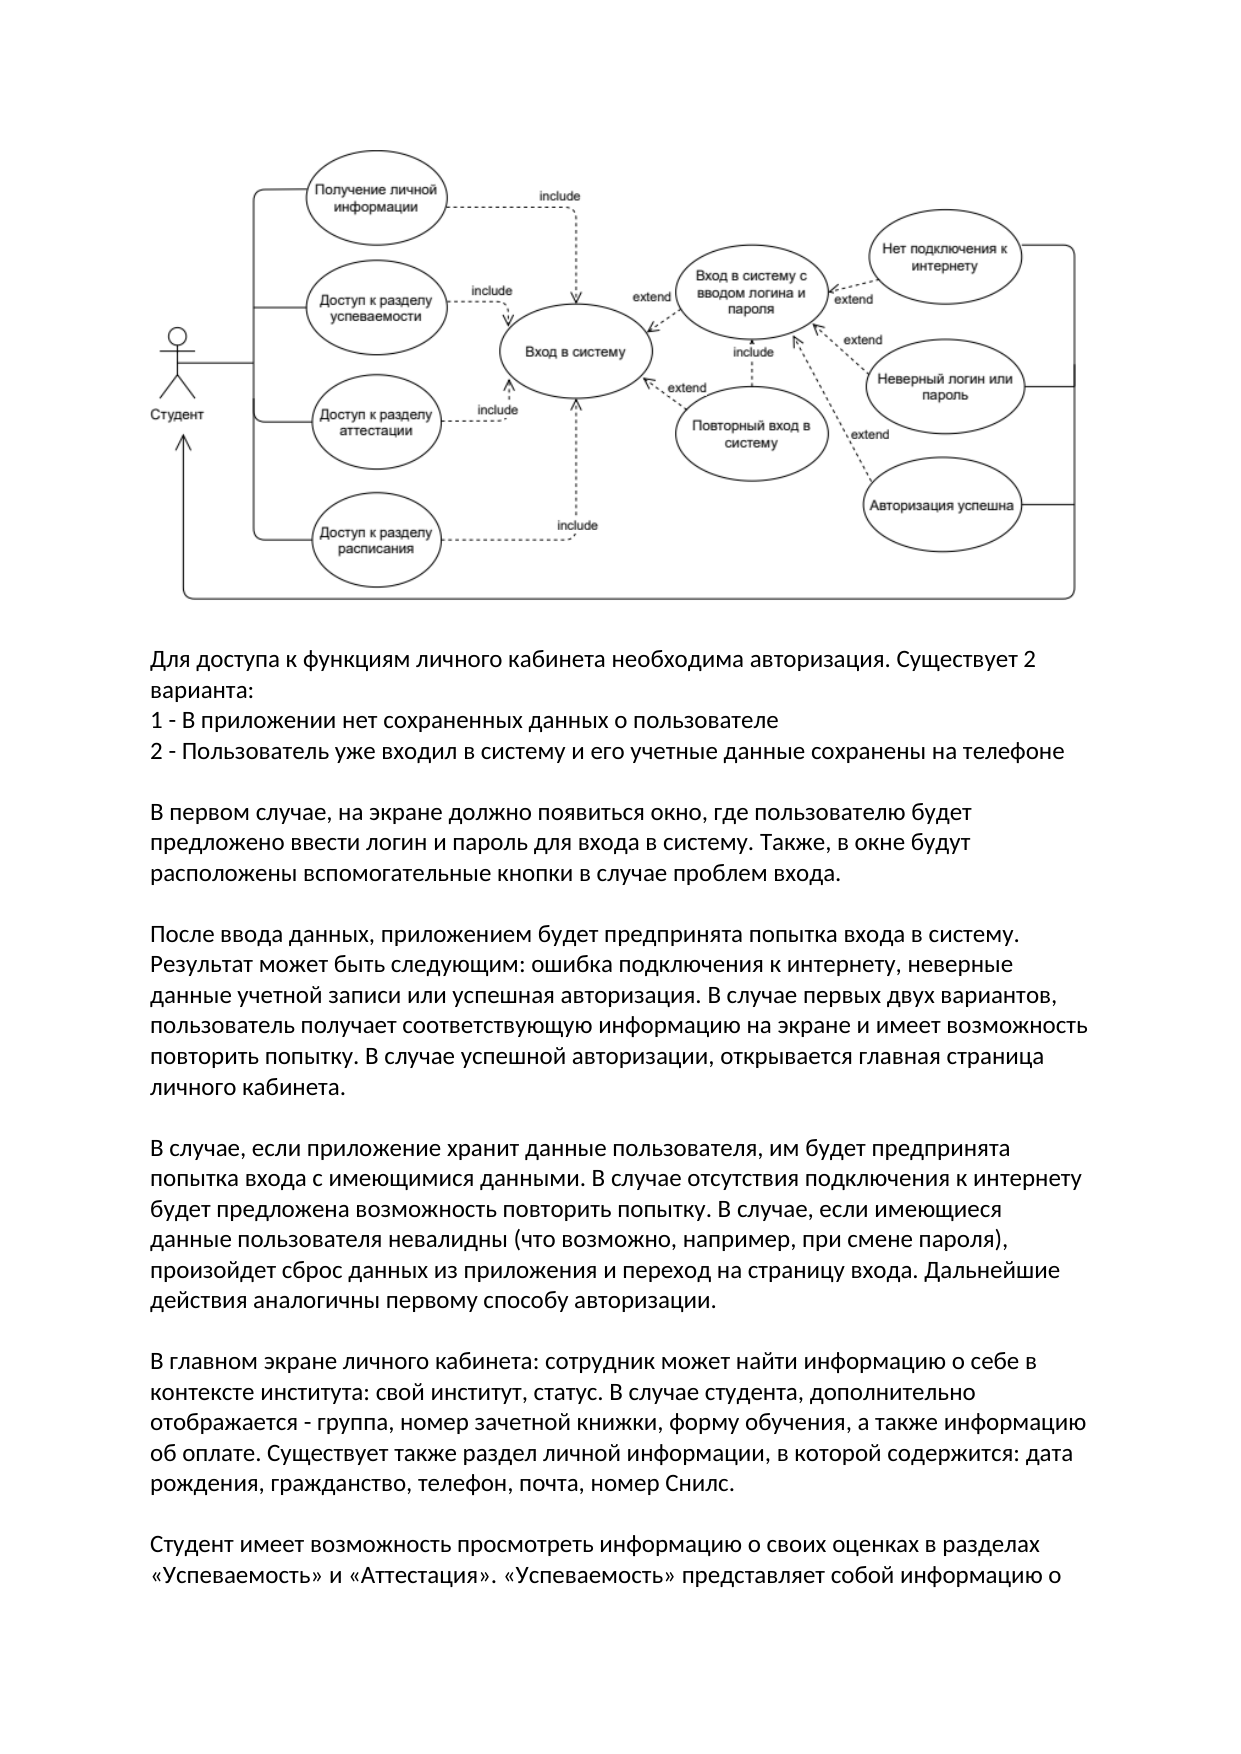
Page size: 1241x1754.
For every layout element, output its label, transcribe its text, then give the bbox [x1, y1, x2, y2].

text 1 - В приложении нет сохраненных данных о пользователе [150, 704, 1090, 735]
text После ввода данных, приложением будет предпринята попытка входа в систему. Результат может быть следующим: ошибка подключения к интернету, неверные данные учетной записи или успешная авторизация. В случае первых двух вариантов, пользователь получает соответствующую информацию на экране и имеет возможность повторить попытку. В случае успешной авторизации, открывается главная страница личного кабинета. [150, 918, 1090, 1101]
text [150, 1528, 1090, 1589]
text В первом случае, на экране должно появиться окно, где пользователю будет предложено ввести логин и пароль для входа в систему. Также, в окне будут расположены вспомогательные кнопки в случае проблем входа. [150, 796, 1090, 887]
text В главном экране личного кабинета: сотрудник может найти информацию о себе в контексте института: свой институт, статус. В случае студента, дополнительно отображается - группа, номер зачетной книжки, форму обучения, а также информацию об оплате. Существует также раздел личной информации, в которой содержится: дата рождения, гражданство, телефон, почта, номер Снилс. [150, 1345, 1090, 1498]
text 2 - Пользователь уже входил в систему и его учетные данные сохранены на телефоне [150, 735, 1090, 765]
text В случае, если приложение хранит данные пользователя, им будет предпринята попытка входа с имеющимися данными. В случае отсутствия подключения к интернету будет предложена возможность повторить попытку. В случае, если имеющиеся данные пользователя невалидны (что возможно, например, при смене пароля), произойдет сброс данных из приложения и переход на страницу входа. Дальнейшие действия аналогичны первому способу авторизации. [150, 1132, 1090, 1315]
text Для доступа к функциям личного кабинета необходима авторизация. Существует 2 варианта: [150, 643, 1090, 704]
